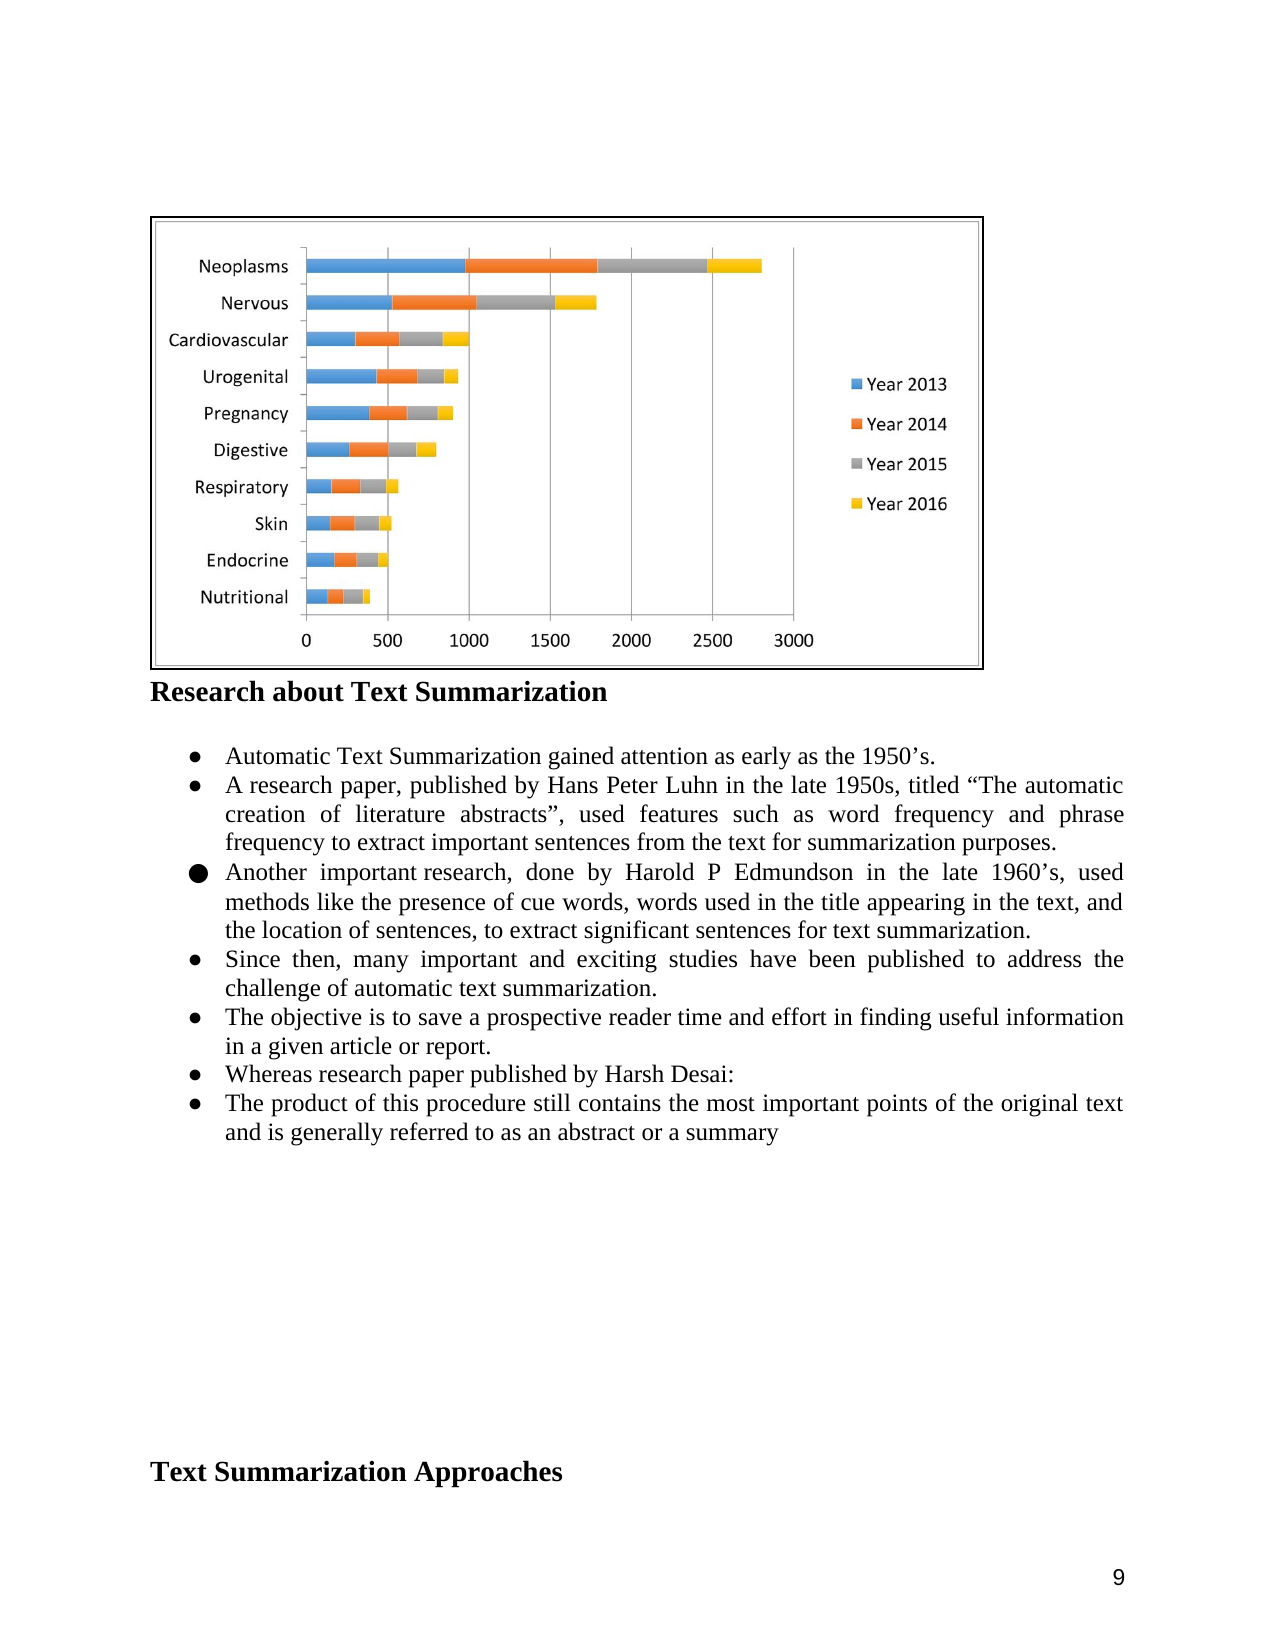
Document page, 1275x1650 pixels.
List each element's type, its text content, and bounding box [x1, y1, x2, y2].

picture [152, 218, 982, 668]
list A research paper, published by Hans Peter Luhn in the late 1950s, titled “The automatic creation of literature abstracts”, used features such as word frequency and phrase frequency to extract important sentences from the text for summarization purposes. [187, 770, 1125, 856]
list The product of this procedure still contains the most important points of the original text and is generally referred to as an abstract or a summary [187, 1088, 1125, 1146]
list Another important research, done by Harold P Edmundson in the late 1960’s, used methods like the presence of cue words, words used in the title appearing in the text, and the location of sentences, to extract significant sentences for text summarization. [187, 856, 1125, 944]
text Research about Text Summarization [150, 674, 1125, 708]
list Since then, many important and exciting studies have been published to address the challenge of automatic text summarization. [187, 944, 1125, 1002]
list The objective is to save a prospective reader time and effort in finding useful information in a given article or report. [187, 1002, 1125, 1059]
text Text Summarization Approaches [150, 1454, 1125, 1487]
list Automatic Text Summarization gained attention as early as the 1950’s. [187, 741, 1125, 770]
list Whereas research paper published by Harsh Desai: [187, 1059, 1125, 1088]
